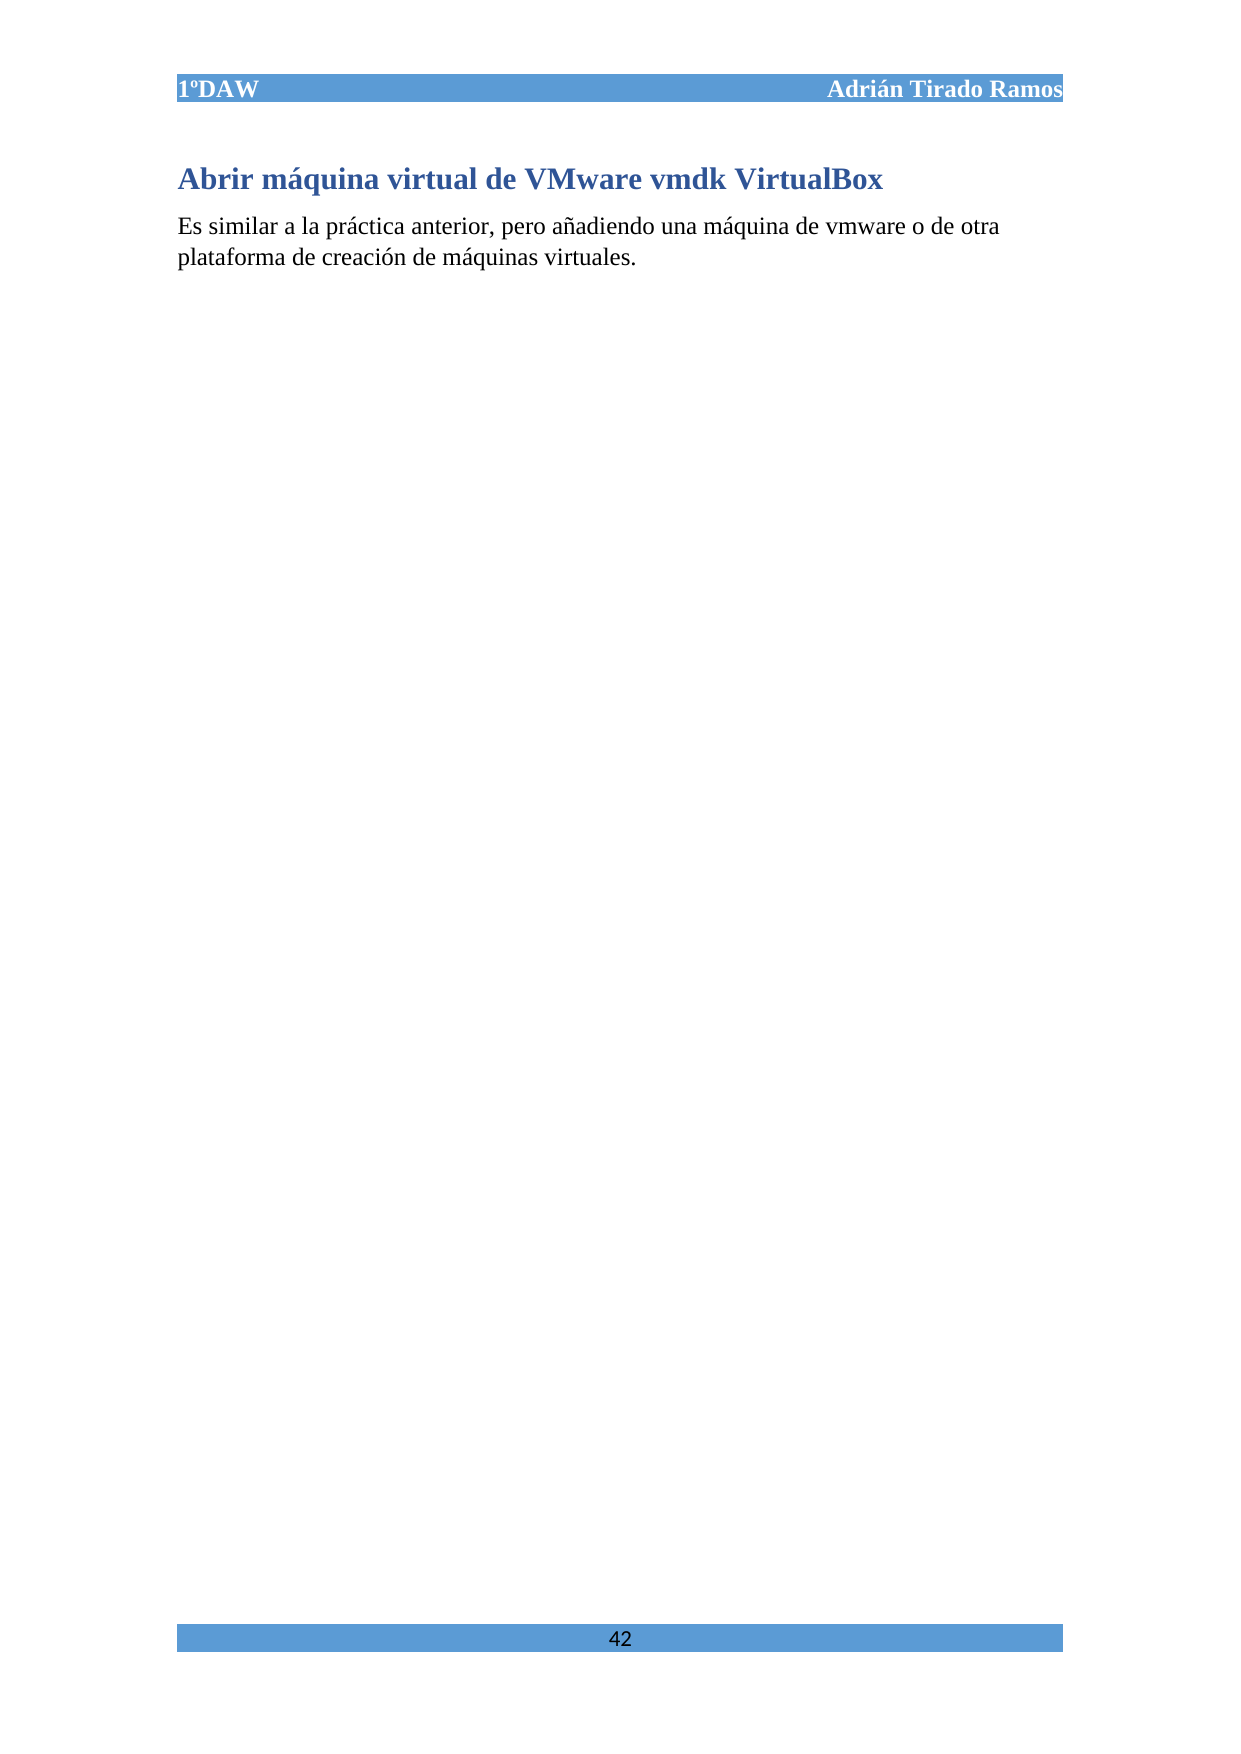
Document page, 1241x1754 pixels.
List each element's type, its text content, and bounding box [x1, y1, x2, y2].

text Es similar a la práctica anterior, pero añadiendo una máquina de vmware o de otra plataforma de creación de máquinas virtuales. [177, 211, 1063, 271]
subtitle Abrir máquina virtual de VMware vmdk VirtualBox [177, 160, 1063, 196]
